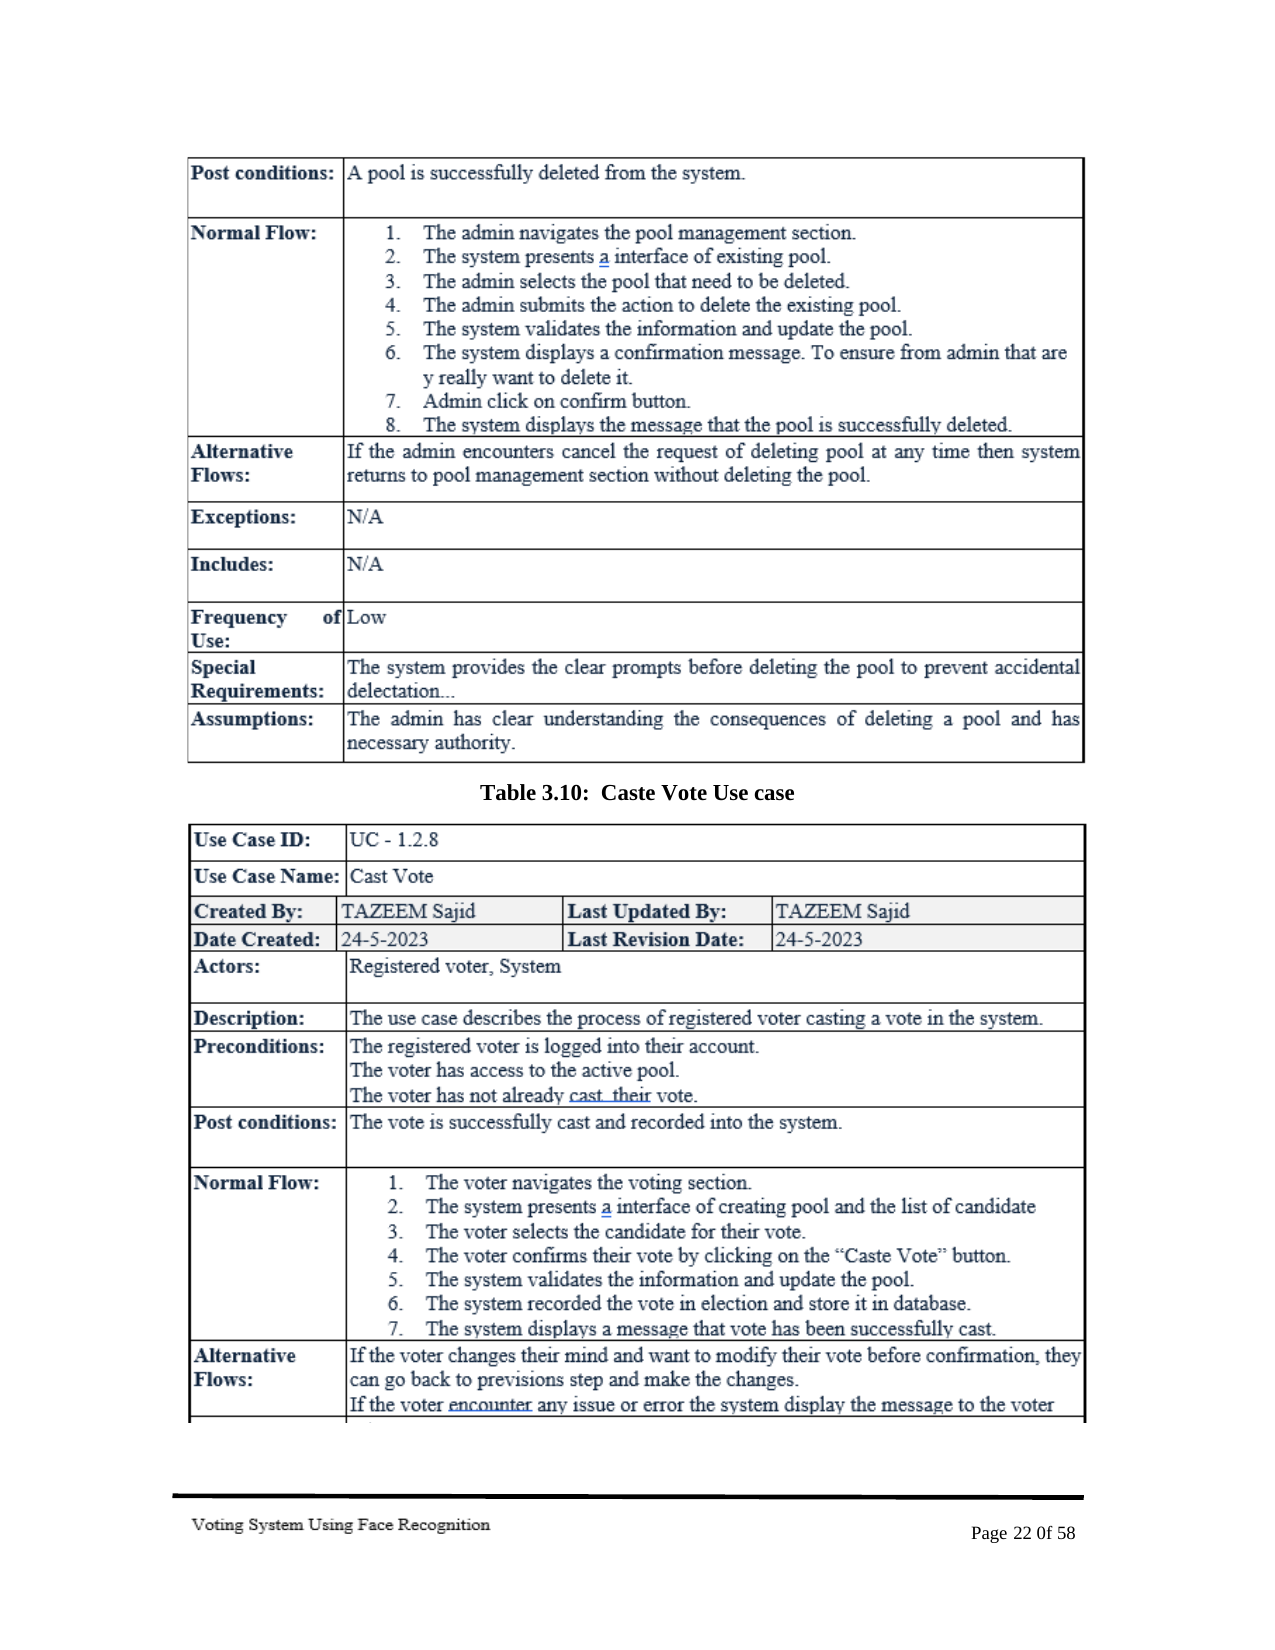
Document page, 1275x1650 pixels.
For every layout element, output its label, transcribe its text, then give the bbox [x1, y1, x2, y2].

picture [187, 817, 1088, 1423]
text Table 3.10: Caste Vote Use case [187, 778, 1087, 805]
picture [187, 150, 1088, 766]
picture [187, 1515, 494, 1539]
